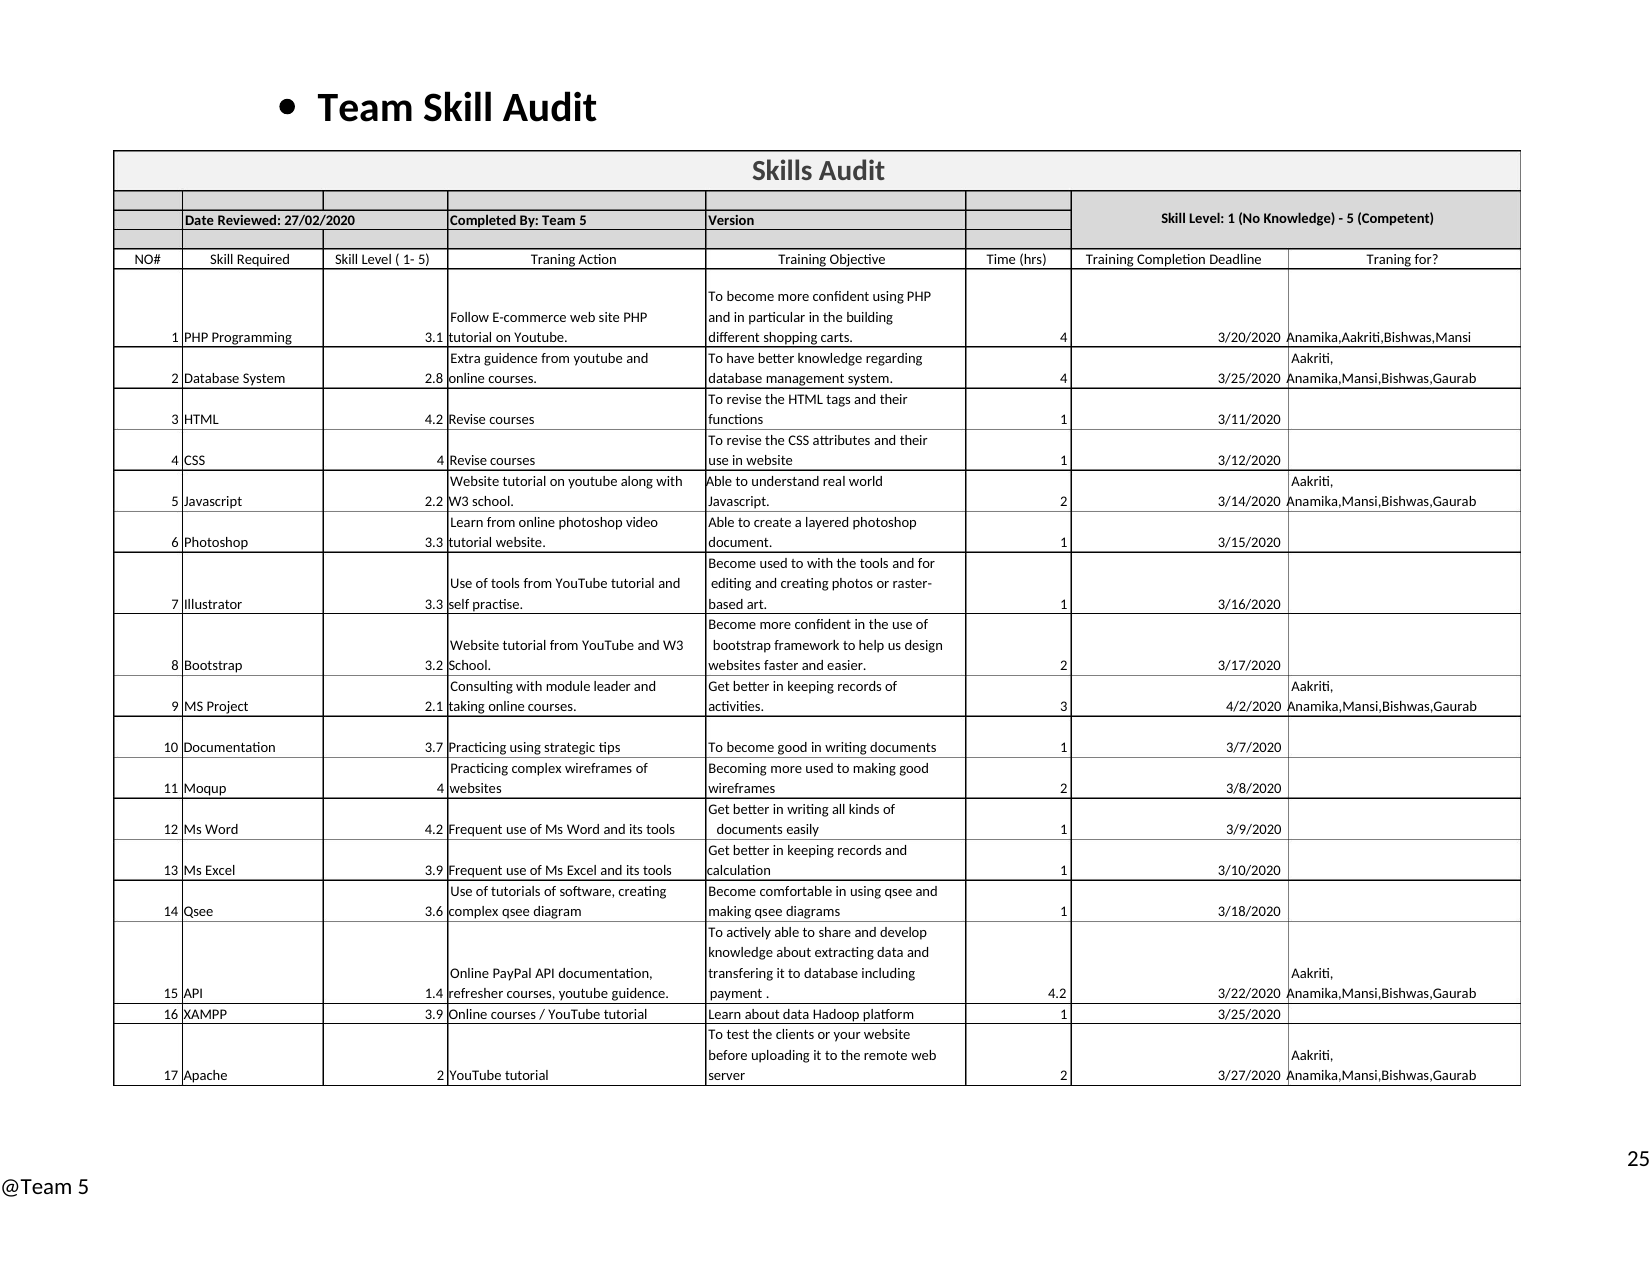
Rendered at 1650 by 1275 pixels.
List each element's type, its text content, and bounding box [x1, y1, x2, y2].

text knowledge about extracting data and [708, 942, 982, 961]
text 3.3 self practise. [424, 594, 554, 613]
text Become comfortable in using qsee and [708, 881, 992, 900]
text Becoming more used to making good [708, 758, 990, 777]
text NO# [134, 249, 186, 268]
text different shopping carts. [708, 327, 984, 346]
text Aakriti, [1291, 471, 1360, 490]
text Skill Level: 1 (No Knowledge) - 5 (Competent) [1161, 210, 1472, 227]
text Aakriti, [1291, 676, 1360, 695]
text transfering it to database including [708, 963, 982, 982]
text 17 Apache [163, 1065, 256, 1084]
text 1 [1060, 901, 1091, 921]
text 3/17/2020 [1218, 655, 1309, 674]
text 2 [1060, 1065, 1091, 1084]
text 11 Moqup [163, 778, 308, 797]
text Extra guidence from youtube and [450, 348, 699, 367]
text 3 HTML [171, 409, 324, 428]
text Completed By: Team 5 [450, 211, 649, 228]
text 5 Javascript [171, 491, 277, 510]
text Traning for? [1366, 249, 1467, 268]
text Aakriti, [1291, 348, 1538, 367]
text 3.3 tutorial website. [424, 532, 708, 551]
text functions [708, 409, 984, 428]
text server [708, 1065, 989, 1084]
text before uploading it to the remote web [708, 1045, 989, 1064]
text 3.9 Online courses / YouTube tutorial [424, 1004, 700, 1023]
text Traning Action [531, 249, 649, 268]
text Learn from online photoshop video [450, 512, 708, 531]
text 3/9/2020 [1226, 819, 1309, 838]
text 3/11/2020 [1218, 409, 1309, 428]
text 15 API [163, 983, 255, 1002]
text 3/16/2020 [1218, 594, 1309, 613]
text 3.9 Frequent use of Ms Excel and its tools calculation [424, 860, 997, 879]
text database management system. [708, 368, 984, 387]
text 1 [1060, 737, 1091, 756]
text 3/14/2020 Anamika,Mansi,Bishwas,Gaurab [1218, 491, 1538, 510]
text 1 [1060, 860, 1091, 879]
text 3/7/2020 [1226, 737, 1309, 756]
text 3.7 Practicing using strategic tips [424, 737, 698, 756]
text 3 [1060, 696, 1091, 715]
text Aakriti, [1291, 1045, 1360, 1064]
text 2 [1060, 491, 1091, 511]
text Training Objective [778, 249, 917, 268]
text websites faster and easier. [708, 655, 942, 674]
text Training Completion Deadline [1086, 249, 1303, 268]
text 1 PHP Programming [171, 327, 324, 346]
text Get better in writing all kinds of [708, 799, 939, 818]
text 4/2/2020 Anamika,Mansi,Bishwas,Gaurab [1226, 696, 1537, 715]
text 1 [1060, 450, 1091, 469]
text To become good in writing documents [708, 737, 990, 756]
text 3/25/2020 Anamika,Mansi,Bishwas,Gaurab [1218, 368, 1538, 387]
text 16 XAMPP [163, 1004, 255, 1023]
text 1.4 refresher courses, youtube guidence. payment . [424, 983, 824, 1002]
text document. [708, 532, 966, 551]
text Website tutorial from YouTube and W3 bootstrap framework to help us design [450, 634, 1032, 654]
text Learn about data Hadoop platform [708, 1004, 963, 1023]
text 3/27/2020 Anamika,Mansi,Bishwas,Gaurab [1218, 1065, 1538, 1084]
text Become more confident in the use of [708, 614, 1032, 633]
text To become more confident using PHP [708, 286, 984, 305]
text 3/10/2020 [1218, 860, 1309, 879]
text 3.2 School. [424, 655, 708, 674]
text 7 Illustrator [171, 594, 271, 613]
text Become used to with the tools and for [708, 553, 988, 572]
text 4 [1060, 368, 1091, 387]
text 1 [1060, 594, 1091, 613]
text 3/8/2020 [1226, 778, 1309, 797]
text 12 Ms Word [163, 819, 267, 838]
text 1 [1060, 1004, 1091, 1023]
text To test the clients or your website [708, 1024, 989, 1043]
text Aakriti, [1291, 963, 1360, 982]
text Version [708, 211, 776, 228]
text 3/12/2020 [1218, 450, 1309, 469]
text activities. [708, 696, 942, 715]
text 8 Bootstrap [171, 655, 308, 674]
text Skill Level ( 1- 5) [335, 249, 460, 268]
picture [113, 150, 1521, 1086]
text 10 Documentation [163, 737, 308, 756]
text 2.8 online courses. [424, 368, 699, 387]
text 4.2 Revise courses [424, 409, 567, 428]
text 3/22/2020 Anamika,Mansi,Bishwas,Gaurab [1218, 983, 1538, 1002]
text 4 [1060, 327, 1091, 346]
text 2 [1060, 655, 1091, 674]
text 9 MS Project [171, 696, 308, 715]
text 1 [1060, 819, 1091, 838]
text Website tutorial on youtube along with Able to understand real world [450, 471, 966, 490]
text 3/20/2020 Anamika,Aakriti,Bishwas,Mansi [1218, 327, 1538, 346]
text 4.2 Frequent use of Ms Word and its tools documents easily [424, 819, 997, 838]
text Online PayPal API documentation, [450, 963, 700, 982]
text use in website [708, 450, 979, 469]
text 3.6 complex qsee diagram [424, 901, 997, 921]
text wireframes [708, 778, 990, 797]
text Consulting with module leader and [450, 676, 708, 695]
text making qsee diagrams [708, 901, 992, 920]
text To have better knowledge regarding [708, 348, 984, 367]
text 2.1 taking online courses. [424, 696, 708, 715]
list Team Skill Audit [280, 81, 1650, 132]
text Skills Audit [752, 152, 927, 187]
text 14 Qsee [163, 901, 267, 921]
text 4 websites [437, 778, 698, 797]
text Use of tutorials of software, creating [450, 881, 708, 900]
text 2 [1060, 778, 1091, 797]
text and in particular in the building [708, 307, 984, 326]
text 3/25/2020 [1218, 1004, 1538, 1023]
text 4.2 [1048, 983, 1091, 1002]
text Get better in keeping records of [708, 676, 942, 695]
text To actively able to share and develop [708, 922, 982, 941]
text Able to create a layered photoshop [708, 512, 966, 531]
text Time (hrs) [986, 249, 1074, 268]
text To revise the HTML tags and their [708, 389, 984, 408]
text 1 [1060, 409, 1091, 428]
text 2.2 W3 school. [424, 491, 708, 510]
text based art. [708, 594, 795, 613]
text Date Reviewed: 27/02/2020 [185, 211, 379, 228]
text 3/15/2020 [1218, 532, 1309, 551]
text Follow E-commerce web site PHP [450, 307, 699, 326]
text Skill Required [210, 249, 320, 268]
text 4 Revise courses [437, 450, 567, 469]
text 4 CSS [171, 450, 231, 469]
text 1 [1060, 532, 1091, 552]
text 2 Database System [171, 368, 324, 387]
text 2 YouTube tutorial [437, 1065, 580, 1084]
text 6 Photoshop [171, 532, 277, 551]
text Use of tools from YouTube tutorial and editing and creating photos or raster- [450, 573, 1021, 592]
text Practicing complex wireframes of [450, 758, 698, 777]
text Javascript. [708, 491, 966, 510]
text Get better in keeping records and [708, 840, 997, 859]
text To revise the CSS attributes and their [708, 429, 979, 449]
text 3.1 tutorial on Youtube. [424, 327, 699, 346]
text 3/18/2020 [1218, 901, 1309, 921]
text 13 Ms Excel [163, 860, 267, 879]
